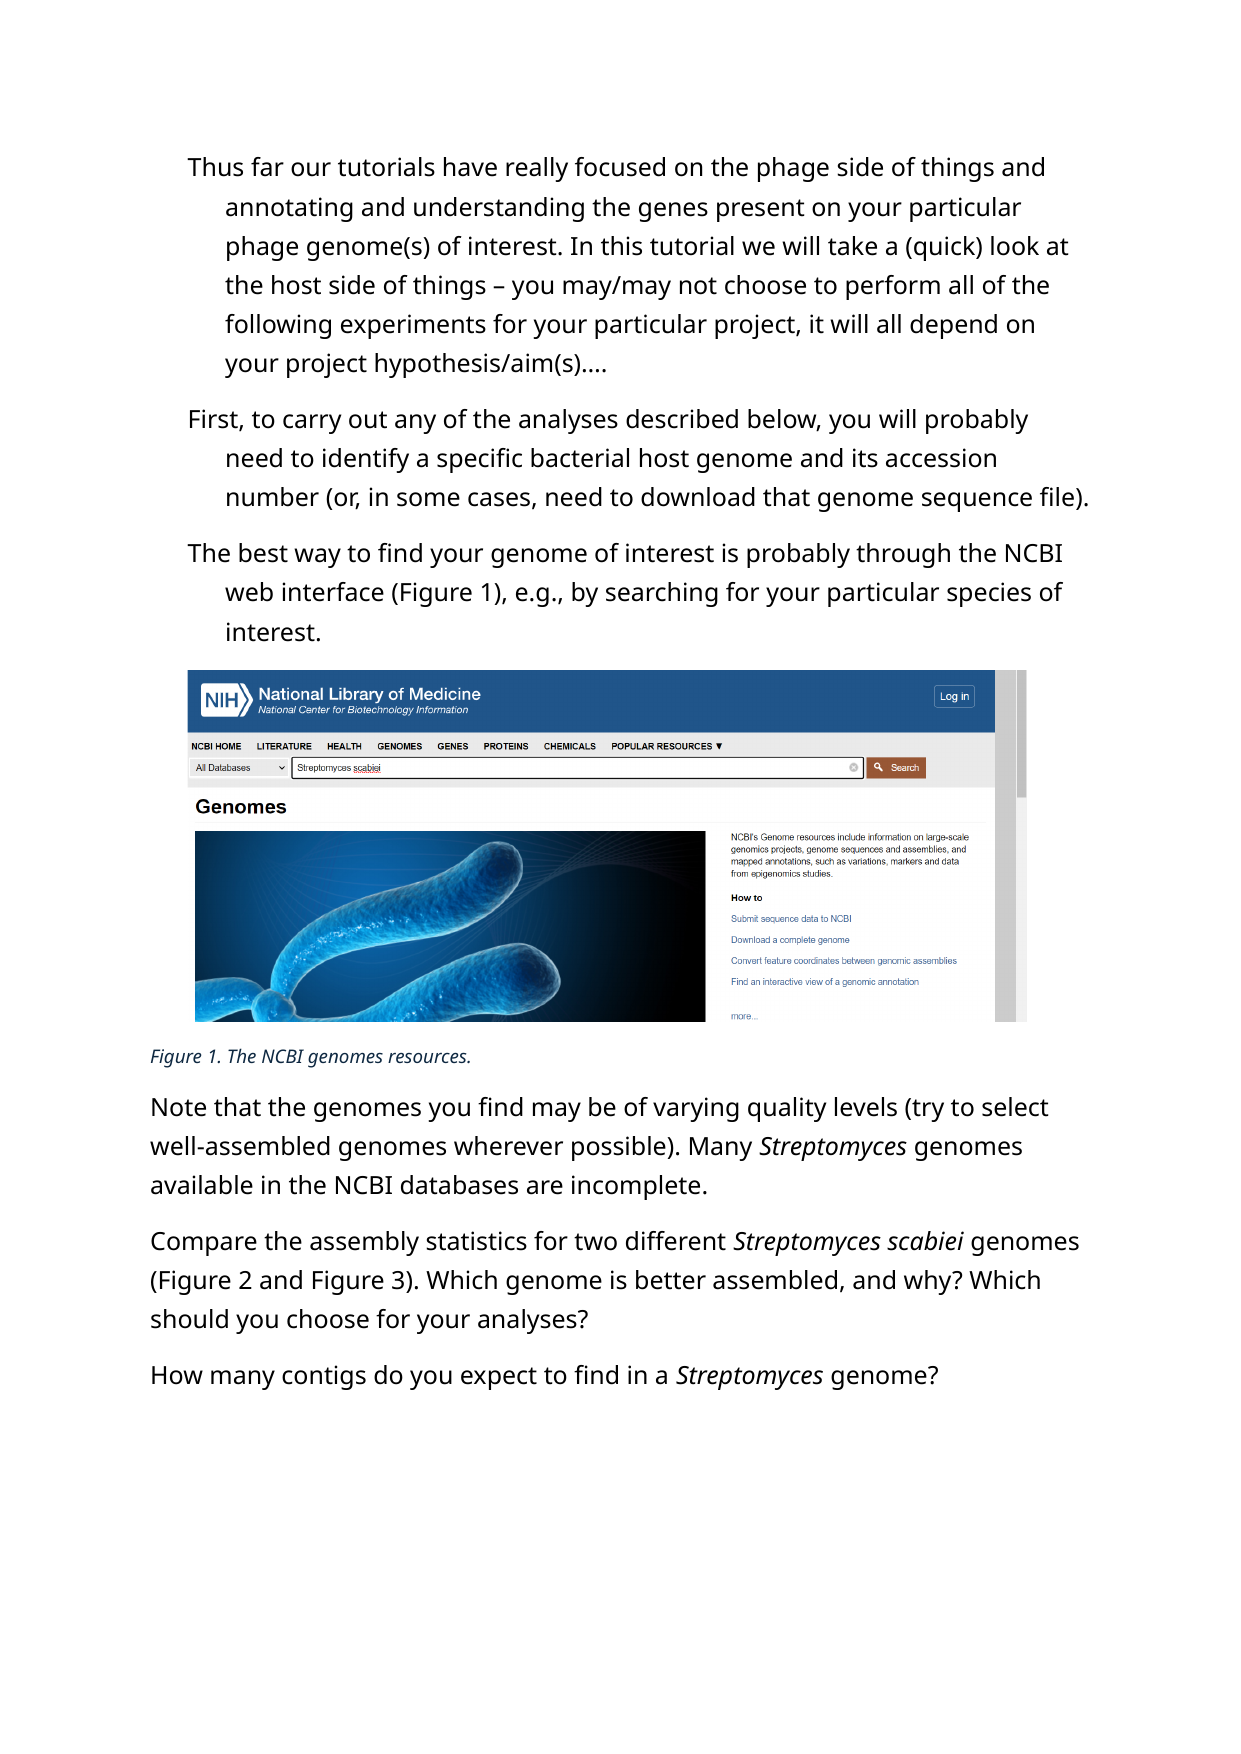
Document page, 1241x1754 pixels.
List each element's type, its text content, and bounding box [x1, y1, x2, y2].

text Figure 1. The NCBI genomes resources. [150, 1043, 1090, 1069]
text First, to carry out any of the analyses described below, you will probably need to identify a specific bacterial host genome and its accession number (or, in some cases, need to download that genome sequence file). [187, 402, 1090, 514]
picture [187, 670, 1027, 1022]
text Compare the assembly statistics for two different Streptomyces scabiei genomes (Figure 2 and Figure 3). Which genome is better assembled, and why? Which should you choose for your analyses? [150, 1224, 1090, 1336]
text Note that the genomes you find may be of varying quality levels (try to select well-assembled genomes wherever possible). Many Streptomyces genomes available in the NCBI databases are incomplete. [150, 1090, 1090, 1202]
text The best way to find your genome of interest is probably through the NCBI web interface (Figure 1), e.g., by searching for your particular species of interest. [187, 536, 1090, 648]
text How many contigs do you expect to find in a Streptomyces genome? [150, 1358, 1090, 1392]
text Thus far our tutorials have really focused on the phage side of things and annotating and understanding the genes present on your particular phage genome(s) of interest. In this tutorial we will take a (quick) look at the host side of things – you may/may not choose to perform all of the following experiments for your particular project, it will all depend on your project hypothesis/aim(s)…. [187, 150, 1090, 380]
